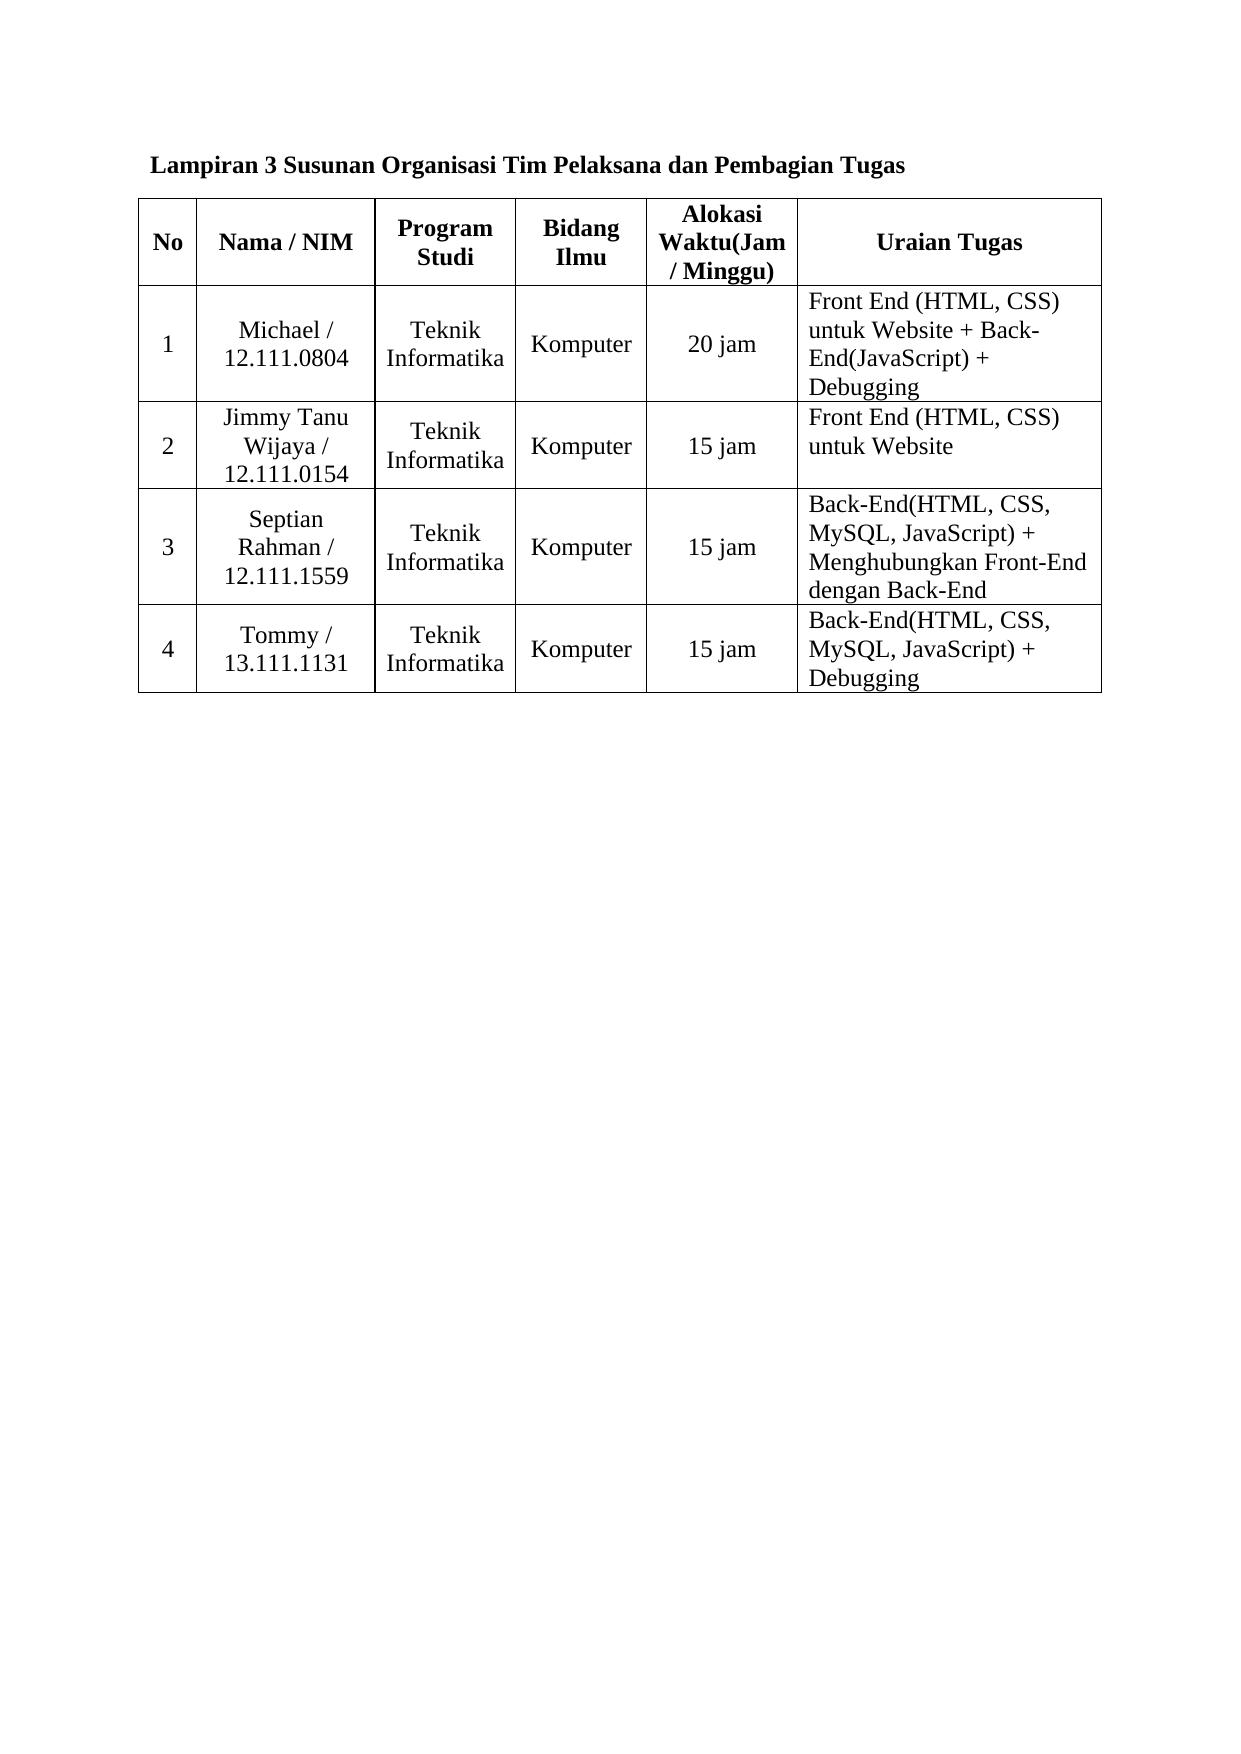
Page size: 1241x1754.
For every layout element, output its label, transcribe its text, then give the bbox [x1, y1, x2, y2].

table_cell Teknik Informatika [376, 402, 515, 488]
table_cell 15 jam [647, 605, 797, 692]
table_cell 1 [139, 286, 196, 401]
table_cell Back-End(HTML, CSS, MySQL, JavaScript) + Menghubungkan Front-End dengan Back-End [798, 489, 1101, 604]
table_header No [139, 199, 196, 285]
table_header Nama / NIM [197, 199, 374, 285]
table_cell Septian Rahman / 12.111.1559 [197, 489, 374, 604]
table_cell Komputer [516, 489, 646, 604]
table_cell Tommy / 13.111.1131 [197, 605, 374, 692]
table_header Alokasi Waktu(Jam / Minggu) [647, 199, 797, 285]
table_cell Komputer [516, 402, 646, 488]
table_cell Jimmy Tanu Wijaya / 12.111.0154 [197, 402, 374, 488]
table_cell Teknik Informatika [376, 489, 515, 604]
table_cell 20 jam [647, 286, 797, 401]
table_cell Front End (HTML, CSS) untuk Website + Back-End(JavaScript) + Debugging [798, 286, 1101, 401]
table_cell 4 [139, 605, 196, 692]
table_cell 2 [139, 402, 196, 488]
table_header Program Studi [376, 199, 515, 285]
table_cell Front End (HTML, CSS) untuk Website [798, 402, 1101, 488]
table_cell 3 [139, 489, 196, 604]
table_cell 15 jam [647, 489, 797, 604]
table_cell Komputer [516, 605, 646, 692]
table_cell Back-End(HTML, CSS, MySQL, JavaScript) + Debugging [798, 605, 1101, 692]
text Lampiran 3 Susunan Organisasi Tim Pelaksana dan Pembagian Tugas [150, 150, 1090, 179]
table_cell Teknik Informatika [376, 286, 515, 401]
table_cell Komputer [516, 286, 646, 401]
table_cell Michael / 12.111.0804 [197, 286, 374, 401]
table_header Uraian Tugas [798, 199, 1101, 285]
table_header Bidang Ilmu [516, 199, 646, 285]
table_cell 15 jam [647, 402, 797, 488]
table_cell Teknik Informatika [376, 605, 515, 692]
